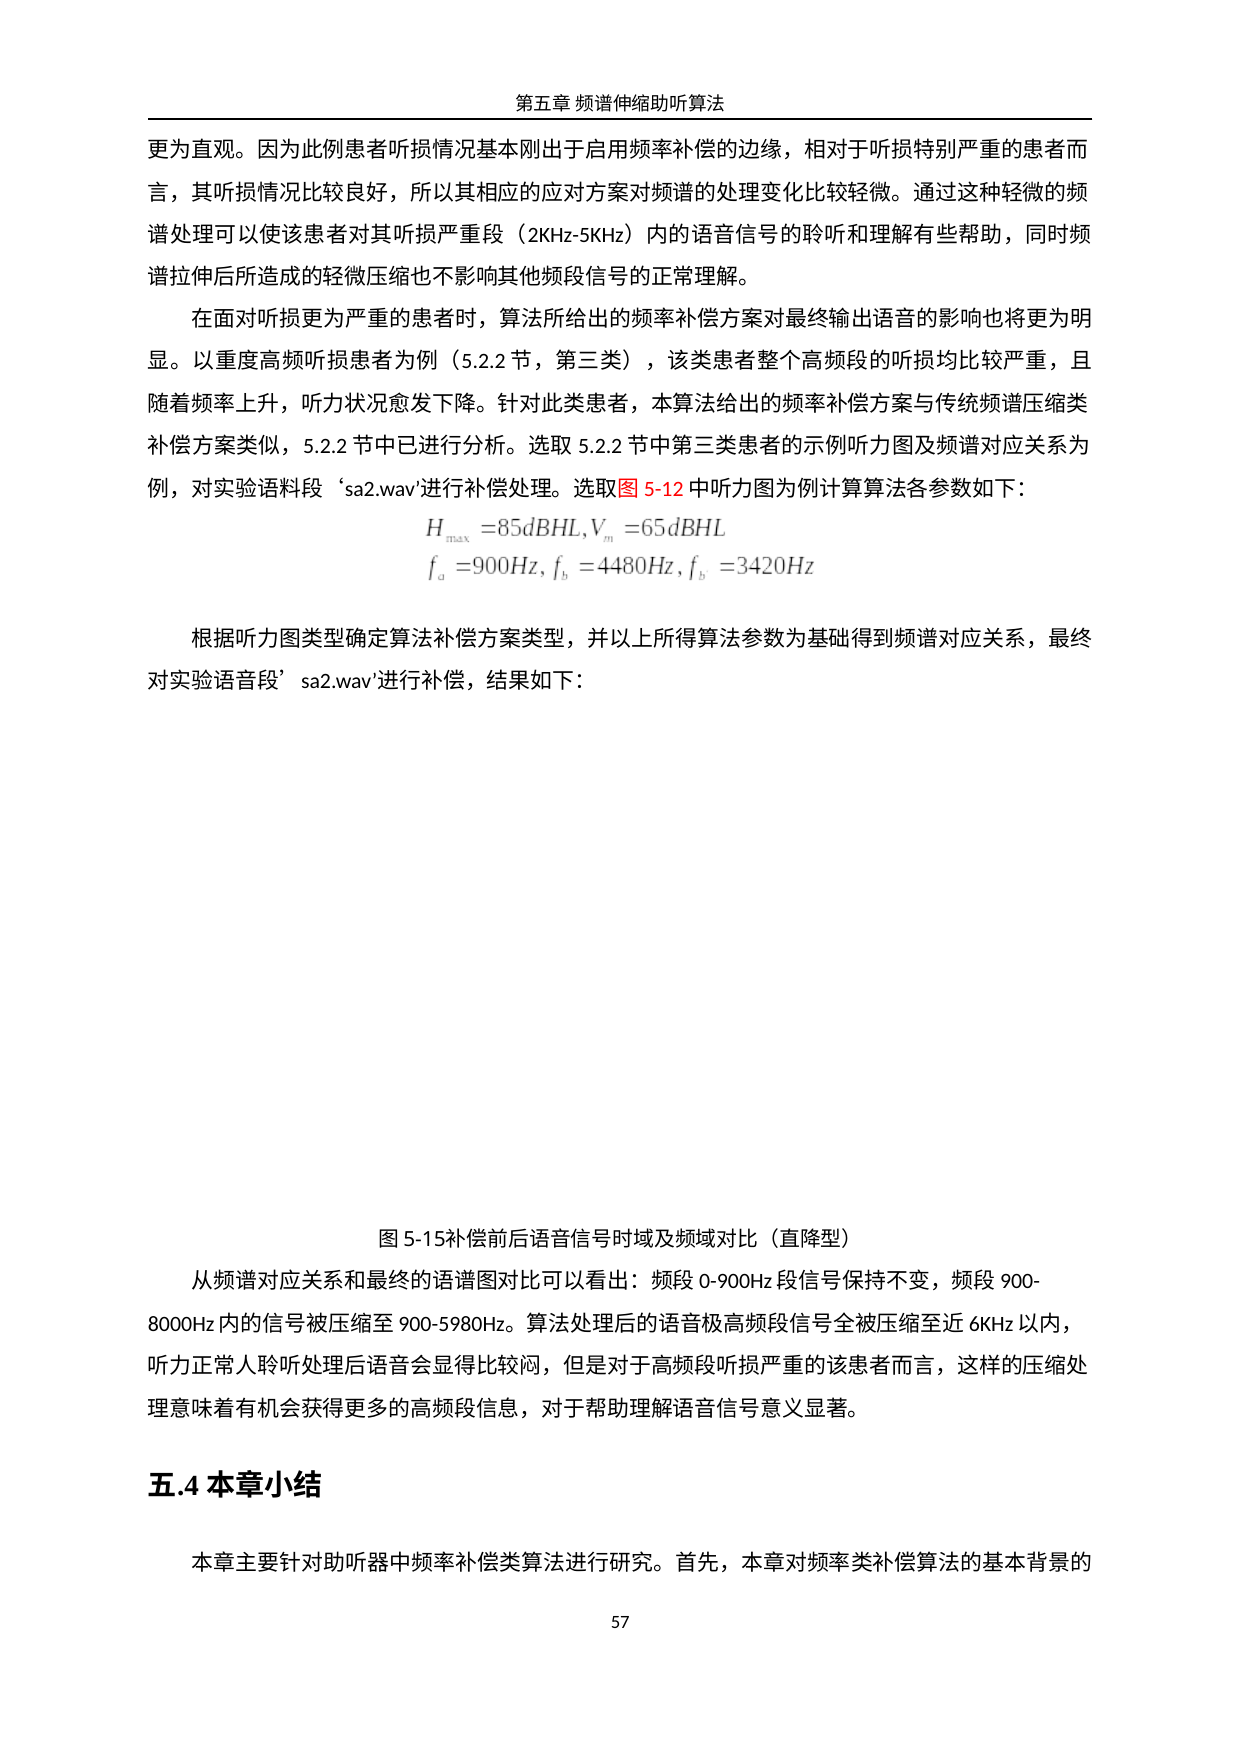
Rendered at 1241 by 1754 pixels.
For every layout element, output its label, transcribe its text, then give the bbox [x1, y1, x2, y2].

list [148, 1544, 1092, 1578]
list 本章小结 [148, 1448, 1092, 1516]
text 图5-15补偿前后语音信号时域及频域对比（直降型） [148, 1221, 1092, 1255]
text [148, 131, 1092, 292]
text 根据听力图类型确定算法补偿方案类型，并以上所得算法参数为基础得到频谱对应关系，最终对实验语音段’sa2.wav’进行补偿，结果如下： [148, 620, 1092, 696]
text 从频谱对应关系和最终的语谱图对比可以看出：频段0-900Hz段信号保持不变，频段900-8000Hz内的信号被压缩至900-5980Hz。算法处理后的语音极高频段信号全被压缩至近6KHz以内，听力正常人聆听处理后语音会显得比较闷，但是对于高频段听损严重的该患者而言，这样的压缩处理意味着有机会获得更多的高频段信息，对于帮助理解语音信号意义显著。 [148, 1262, 1092, 1423]
text 在面对听损更为严重的患者时，算法所给出的频率补偿方案对最终输出语音的影响也将更为明显。以重度高频听损患者为例（5.2.2节，第三类），该类患者整个高频段的听损均比较严重，且随着频率上升，听力状况愈发下降。针对此类患者，本算法给出的频率补偿方案与传统频谱压缩类补偿方案类似，5.2.2节中已进行分析。选取5.2.2节中第三类患者的示例听力图及频谱对应关系为例，对实验语料段‘sa2.wav’进行补偿处理。选取图5-12中听力图为例计算算法各参数如下： [148, 300, 1092, 503]
